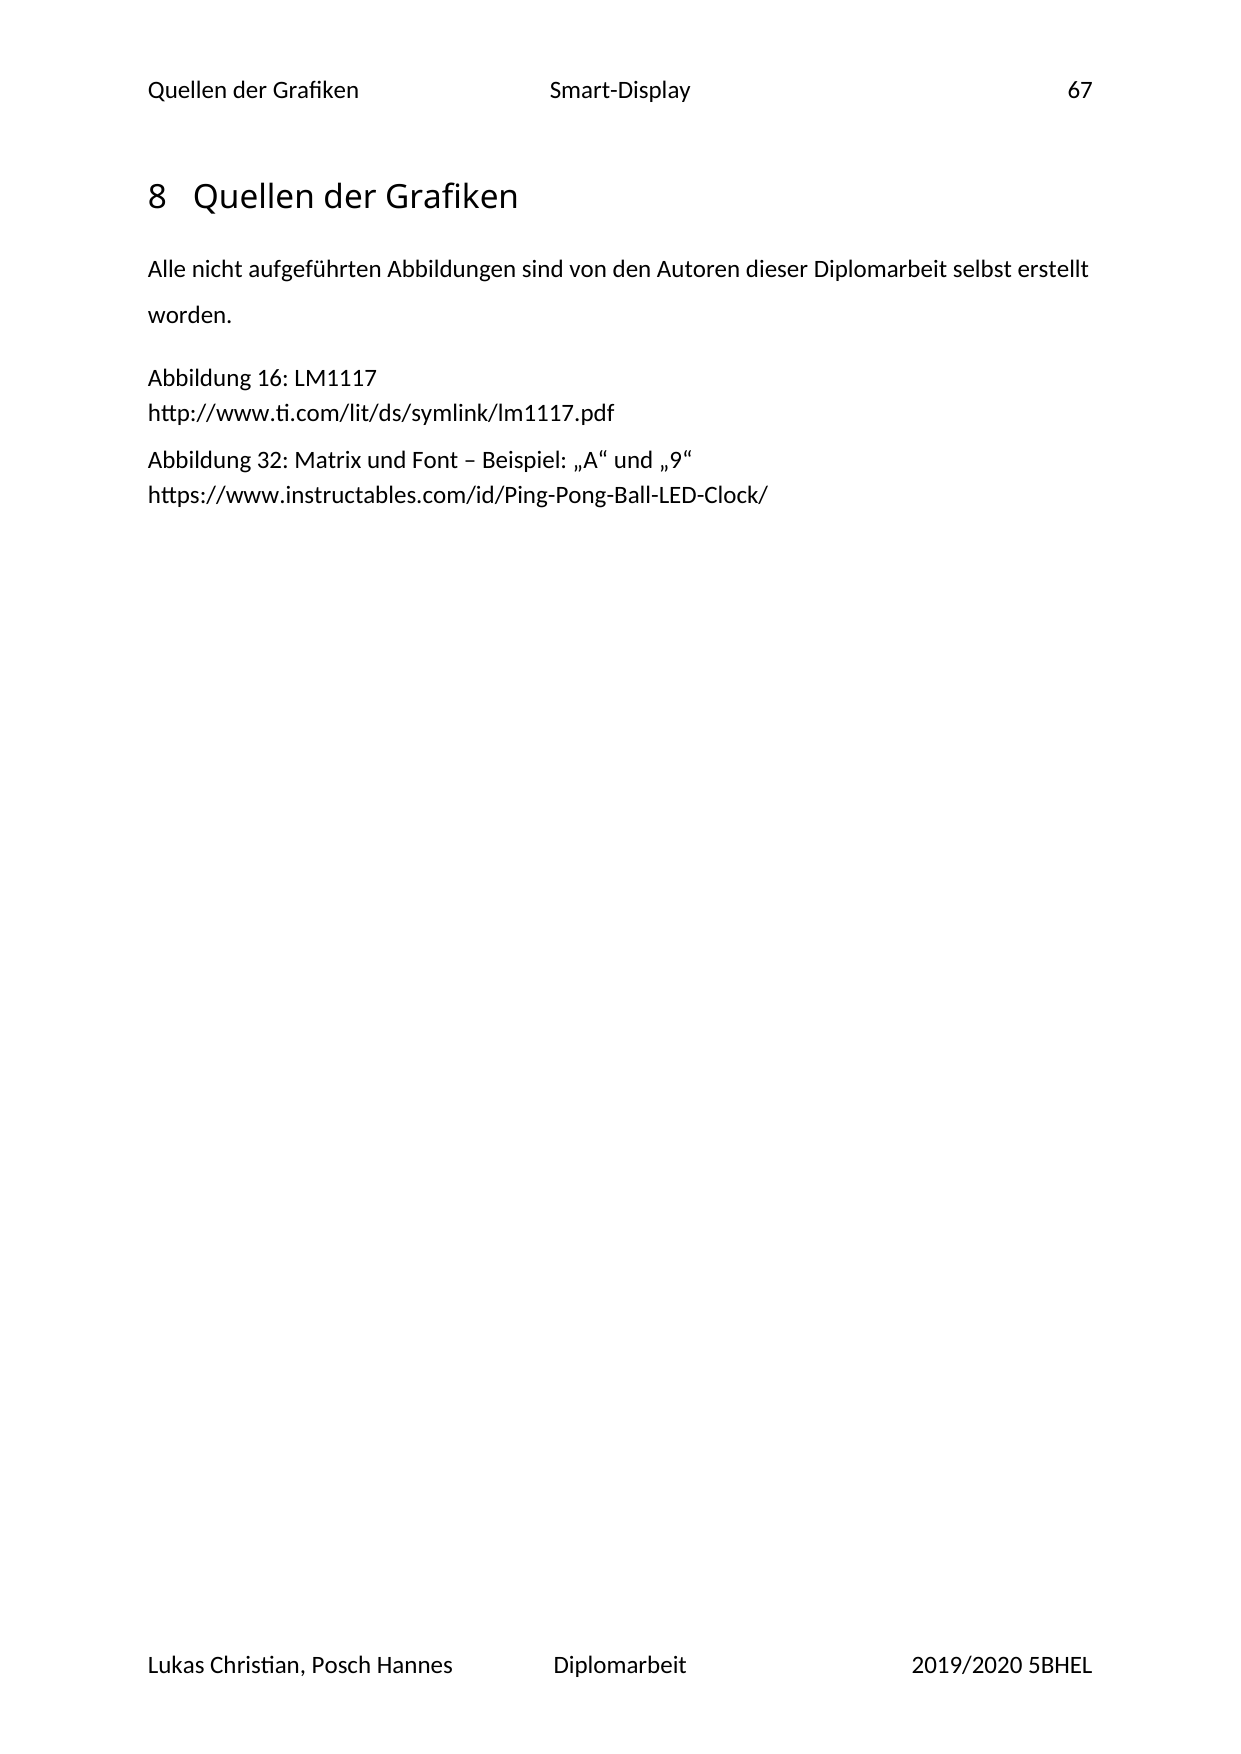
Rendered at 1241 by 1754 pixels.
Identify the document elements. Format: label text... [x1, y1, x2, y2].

subtitle Quellen der Grafiken [148, 173, 1093, 218]
text Abbildung 32: Matrix und Font – Beispiel: „A“ und „9“ https://www.instructables.com/id/Ping-Pong-Ball-LED-Clock/ [148, 440, 1093, 510]
text Abbildung 16: LM1117 http://www.ti.com/lit/ds/symlink/lm1117.pdf [148, 357, 1093, 427]
text Alle nicht aufgeführten Abbildungen sind von den Autoren dieser Diplomarbeit selbst erstellt worden. [148, 253, 1093, 329]
